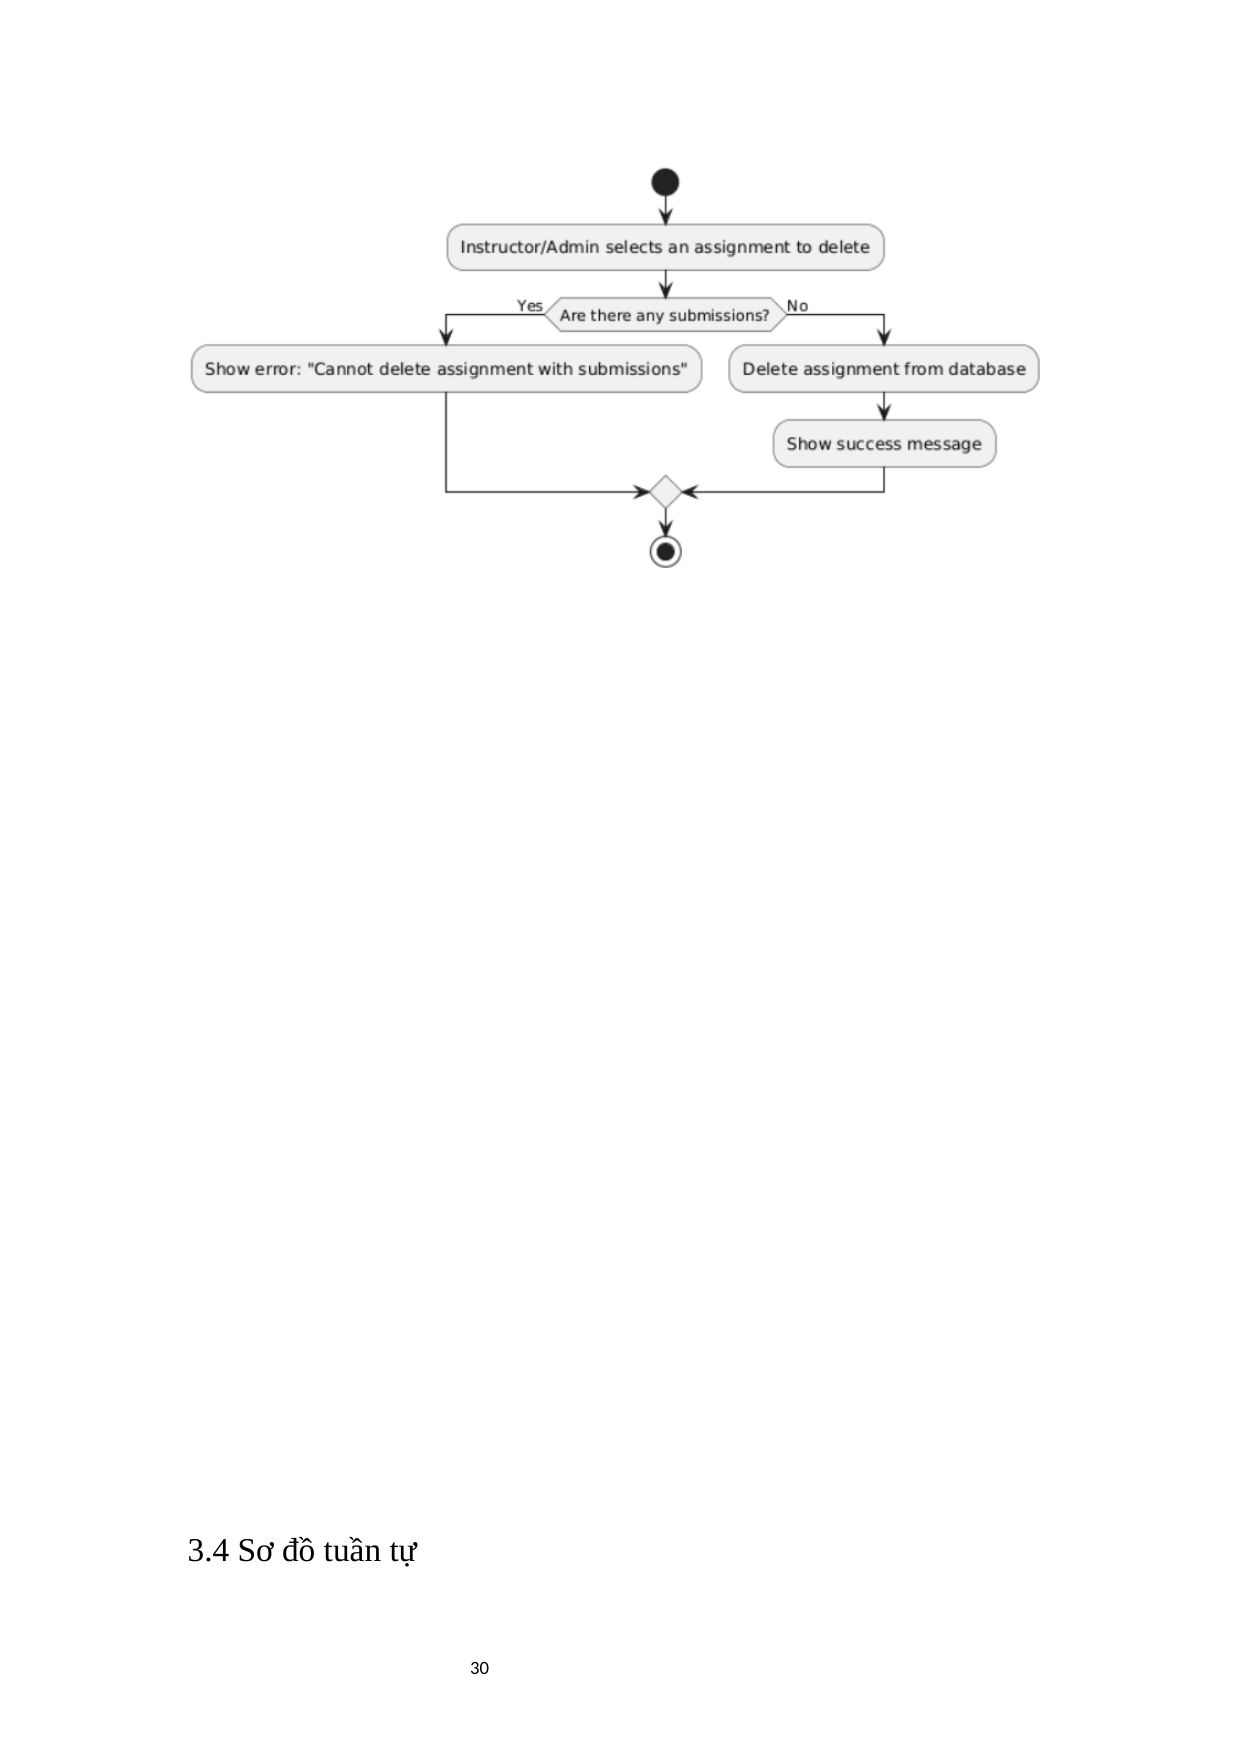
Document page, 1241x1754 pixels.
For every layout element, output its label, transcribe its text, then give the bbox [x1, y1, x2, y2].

list Sơ đồ tuần tự [187, 1530, 1053, 1569]
picture [187, 150, 1052, 569]
